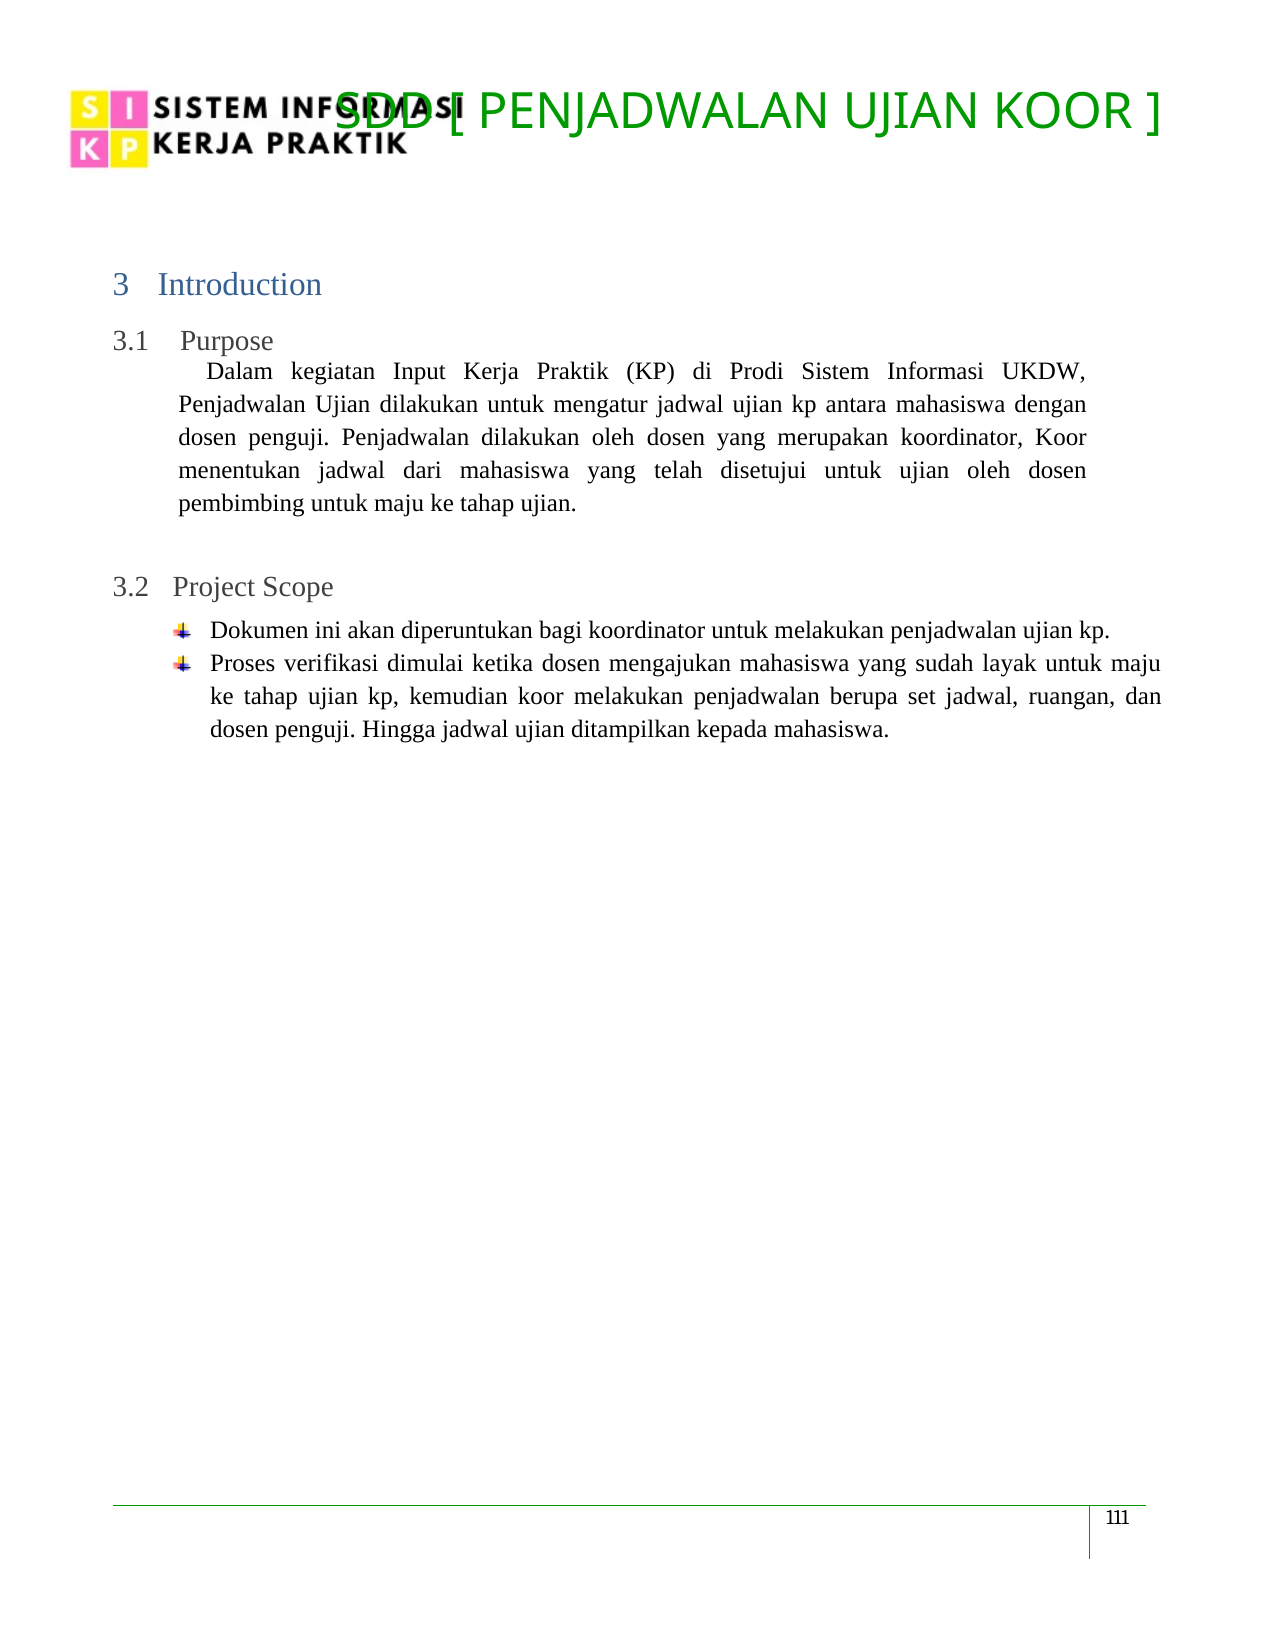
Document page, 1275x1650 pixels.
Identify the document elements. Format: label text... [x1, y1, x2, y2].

list Proses verifikasi dimulai ketika dosen mengajukan mahasiswa yang sudah layak untuk maju ke tahap ujian kp, kemudian koor melakukan penjadwalan berupa set jadwal, ruangan, dan dosen penguji. Hingga jadwal ujian ditampilkan kepada mahasiswa. [172, 648, 1162, 743]
list Dokumen ini akan diperuntukan bagi koordinator untuk melakukan penjadwalan ujian kp. [172, 615, 1162, 644]
picture [173, 654, 191, 672]
subtitle Project Scope [112, 569, 1162, 602]
subtitle Purpose [112, 323, 1162, 356]
list Dalam kegiatan Input Kerja Praktik (KP) di Prodi Sistem Informasi UKDW, Penjadwalan Ujian dilakukan untuk mengatur jadwal ujian kp antara mahasiswa dengan dosen penguji. Penjadwalan dilakukan oleh dosen yang merupakan koordinator, Koor menentukan jadwal dari mahasiswa yang telah disetujui untuk ujian oleh dosen pembimbing untuk maju ke tahap ujian. [178, 356, 1087, 517]
picture [65, 85, 468, 177]
picture [173, 621, 191, 639]
subtitle Introduction [112, 264, 1162, 302]
